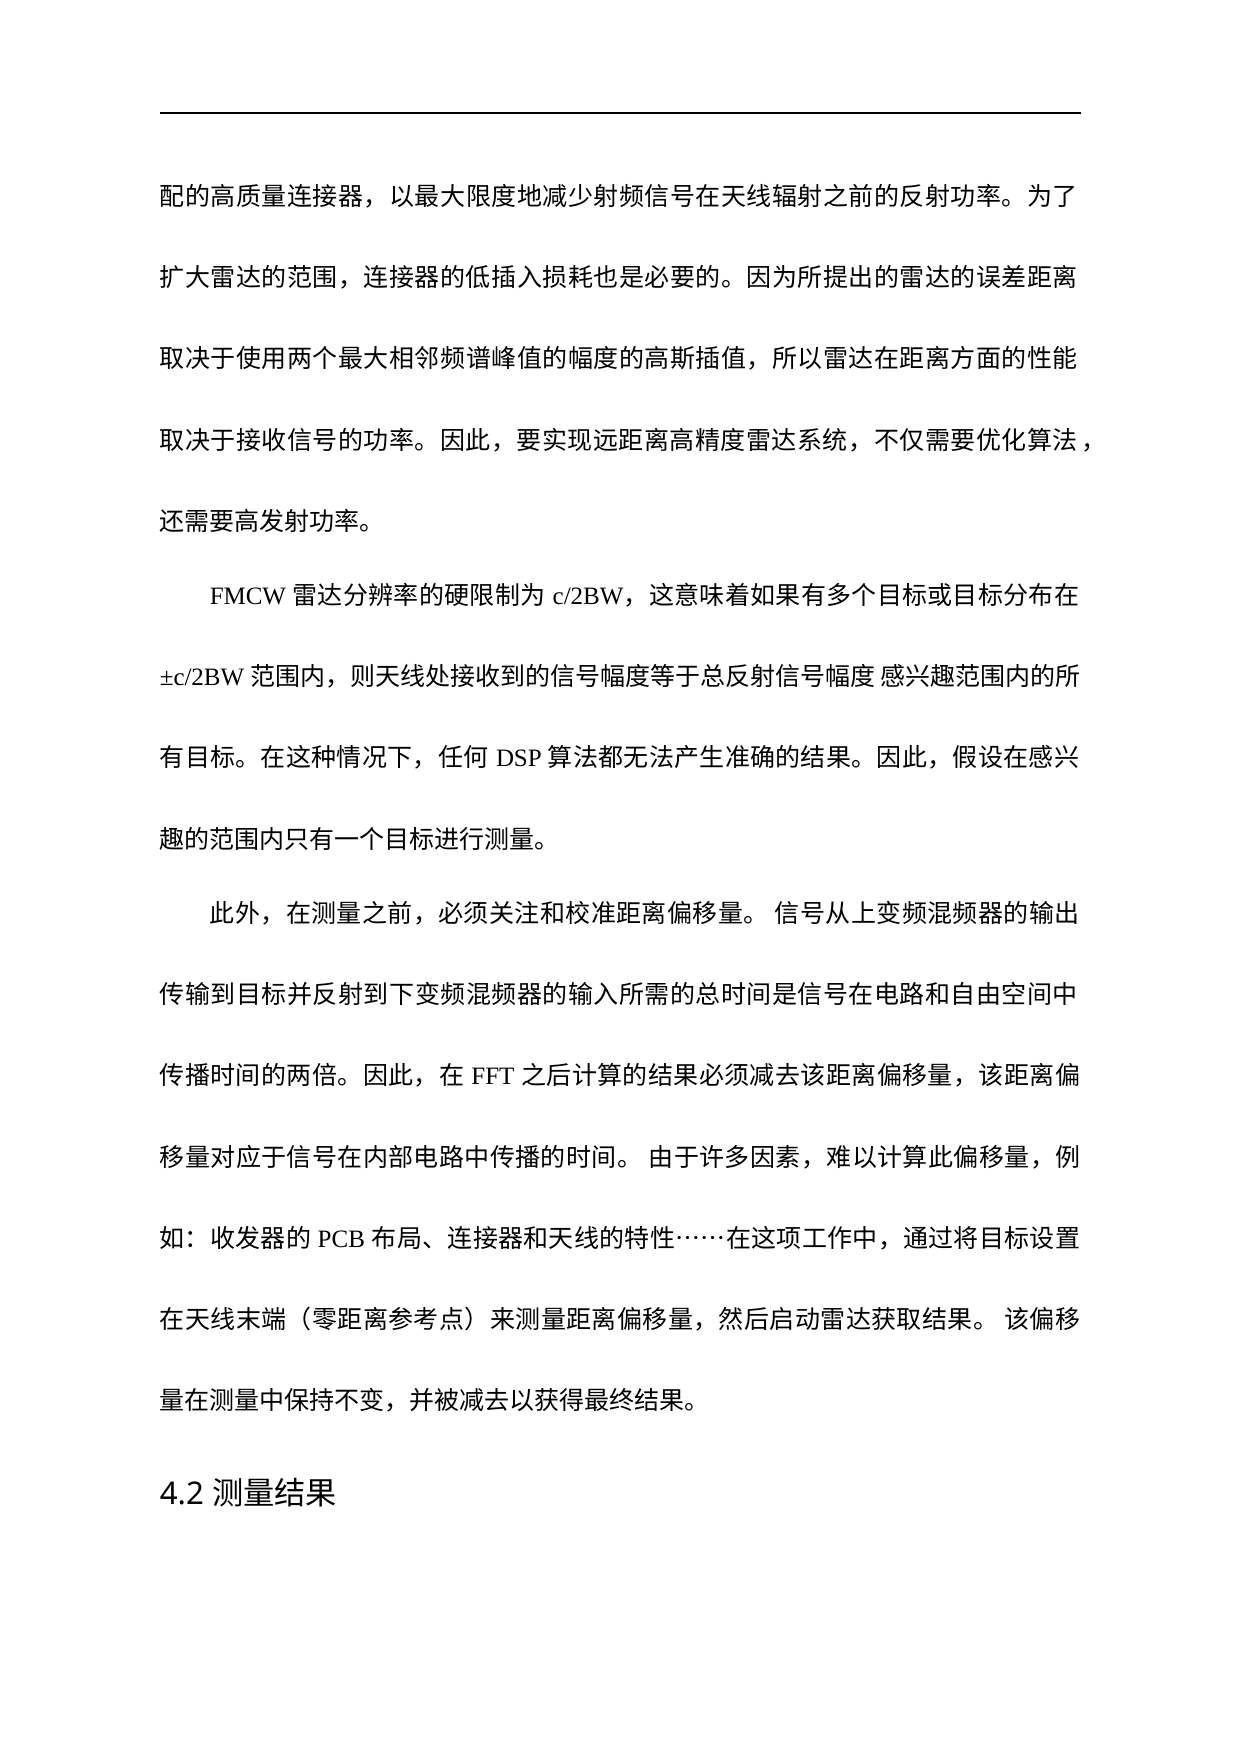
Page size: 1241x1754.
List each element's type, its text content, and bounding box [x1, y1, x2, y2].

text FMCW 雷达分辨率的硬限制为 c/2BW，这意味着如果有多个目标或目标分布在±c/2BW 范围内，则天线处接收到的信号幅度等于总反射信号幅度 感兴趣范围内的所有目标。在这种情况下，任何 DSP 算法都无法产生准确的结果。因此，假设在感兴趣的范围内只有一个目标进行测量。 [159, 561, 1081, 870]
subtitle 4.2 测量结果 [159, 1473, 1081, 1512]
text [159, 162, 1081, 552]
text 此外，在测量之前，必须关注和校准距离偏移量。 信号从上变频混频器的输出传输到目标并反射到下变频混频器的输入所需的总时间是信号在电路和自由空间中传播时间的两倍。因此，在 FFT 之后计算的结果必须减去该距离偏移量，该距离偏移量对应于信号在内部电路中传播的时间。 由于许多因素，难以计算此偏移量，例如：收发器的 PCB 布局、连接器和天线的特性……在这项工作中，通过将目标设置在天线末端（零距离参考点）来测量距离偏移量，然后启动雷达获取结果。 该偏移量在测量中保持不变，并被减去以获得最终结果。 [159, 879, 1081, 1431]
